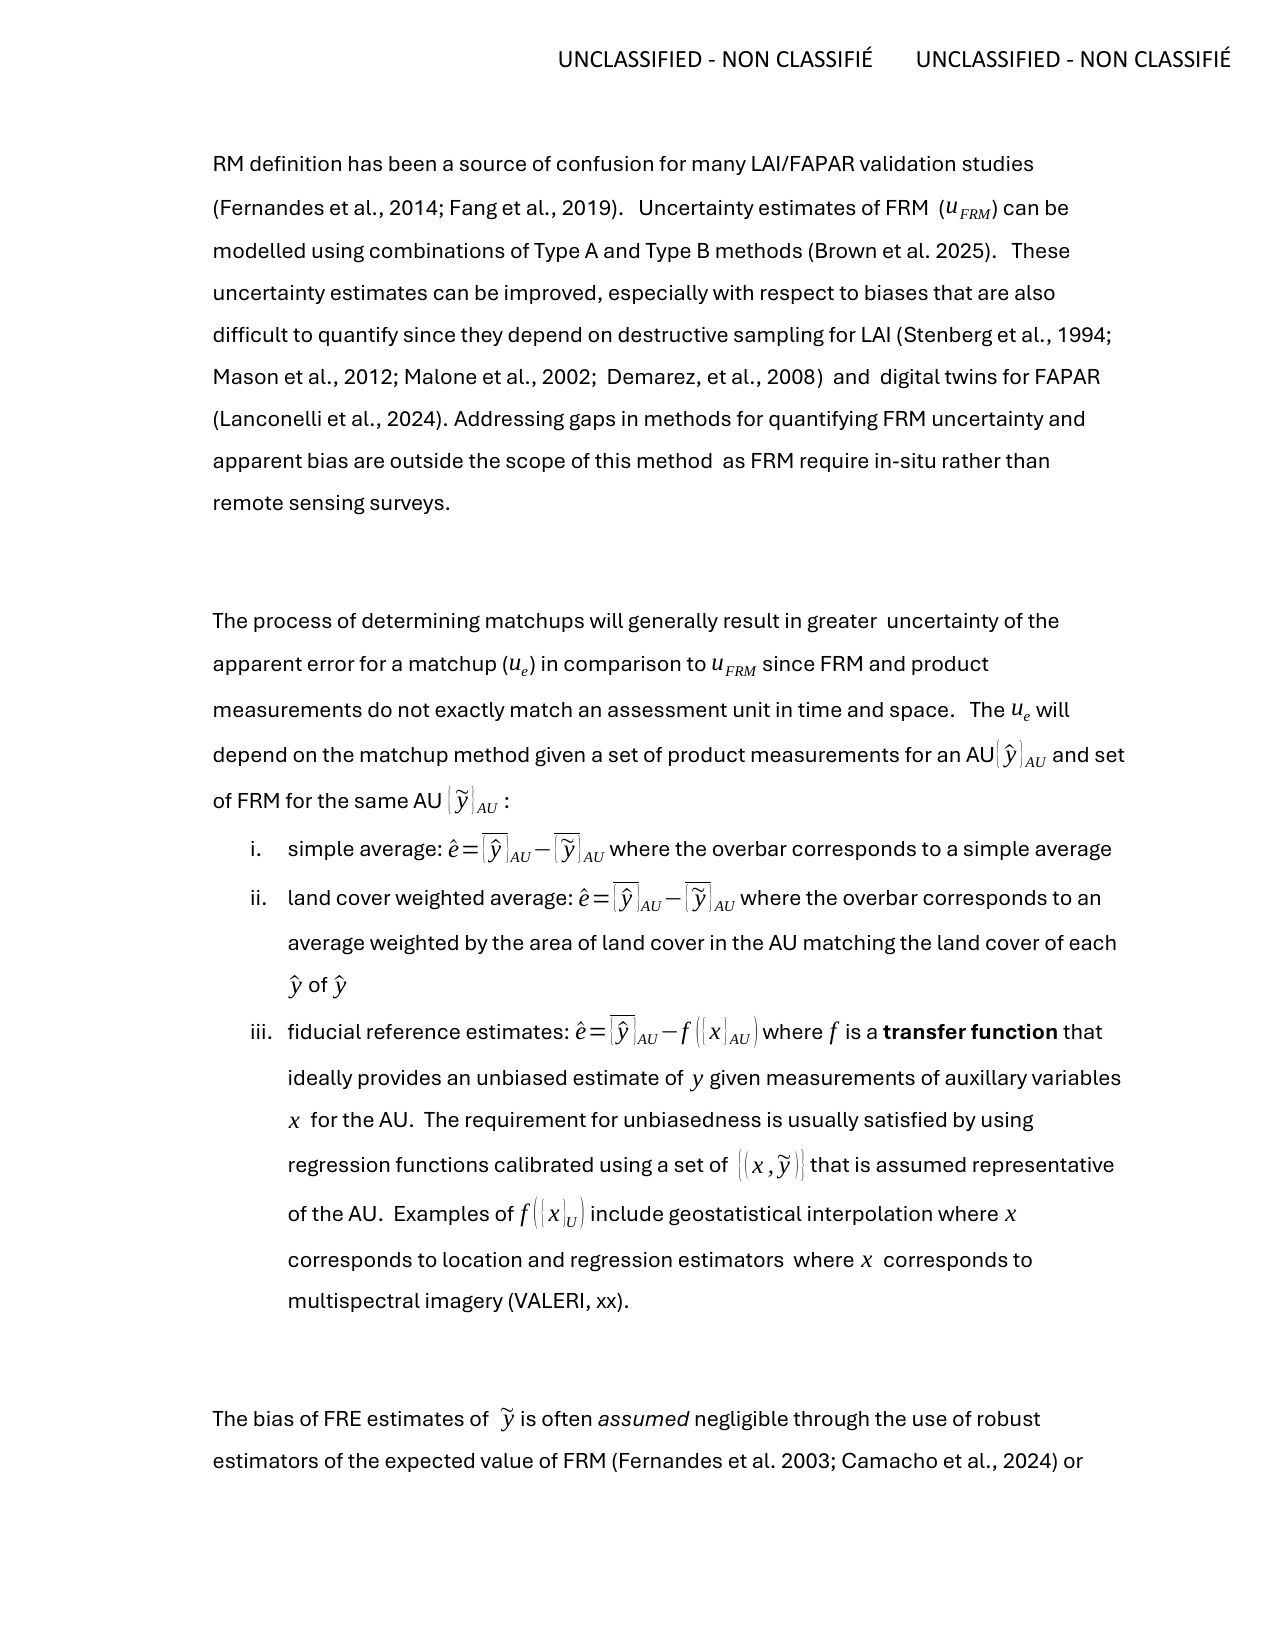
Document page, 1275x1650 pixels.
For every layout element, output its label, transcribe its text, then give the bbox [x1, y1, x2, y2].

list fiducial reference estimates: where is a transfer function that ideally provides an unbiased estimate of given measurements of auxillary variables for the AU. The requirement for unbiasedness is usually satisfied by using regression functions calibrated using a set of that is assumed representative of the AU. Examples of include geostatistical interpolation where corresponds to location and regression estimators where corresponds to multispectral imagery (VALERI, xx). [250, 1013, 1125, 1315]
list land cover weighted average: where the overbar corresponds to an average weighted by the area of land cover in the AU matching the land cover of each of [250, 880, 1125, 999]
list RM definition has been a source of confusion for many LAI/FAPAR validation studies (Fernandes et al., 2014; Fang et al., 2019). Uncertainty estimates of FRM () can be modelled using combinations of Type A and Type B methods (Brown et al. 2025). These uncertainty estimates can be improved, especially with respect to biases that are also difficult to quantify since they depend on destructive sampling for LAI (Mason et al., 2012; Malone et al., 2002; Demarez, et al., 2008) and digital twins for FAPAR (Lanconelli et al., 2024). Addressing gaps in methods for quantifying FRM uncertainty and apparent bias are outside the scope of this method as FRM require in-situ rather than remote sensing surveys. [212, 150, 1125, 517]
list The process of determining matchups will generally result in greater uncertainty of the apparent error for a matchup () in comparison to since FRM and product measurements do not exactly match an assessment unit in time and space. The will depend on the matchup method given a set of product measurements for an AU and set of FRM for the same AU : [212, 606, 1125, 817]
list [212, 1405, 1125, 1475]
list simple average: where the overbar corresponds to a simple average [250, 831, 1125, 866]
